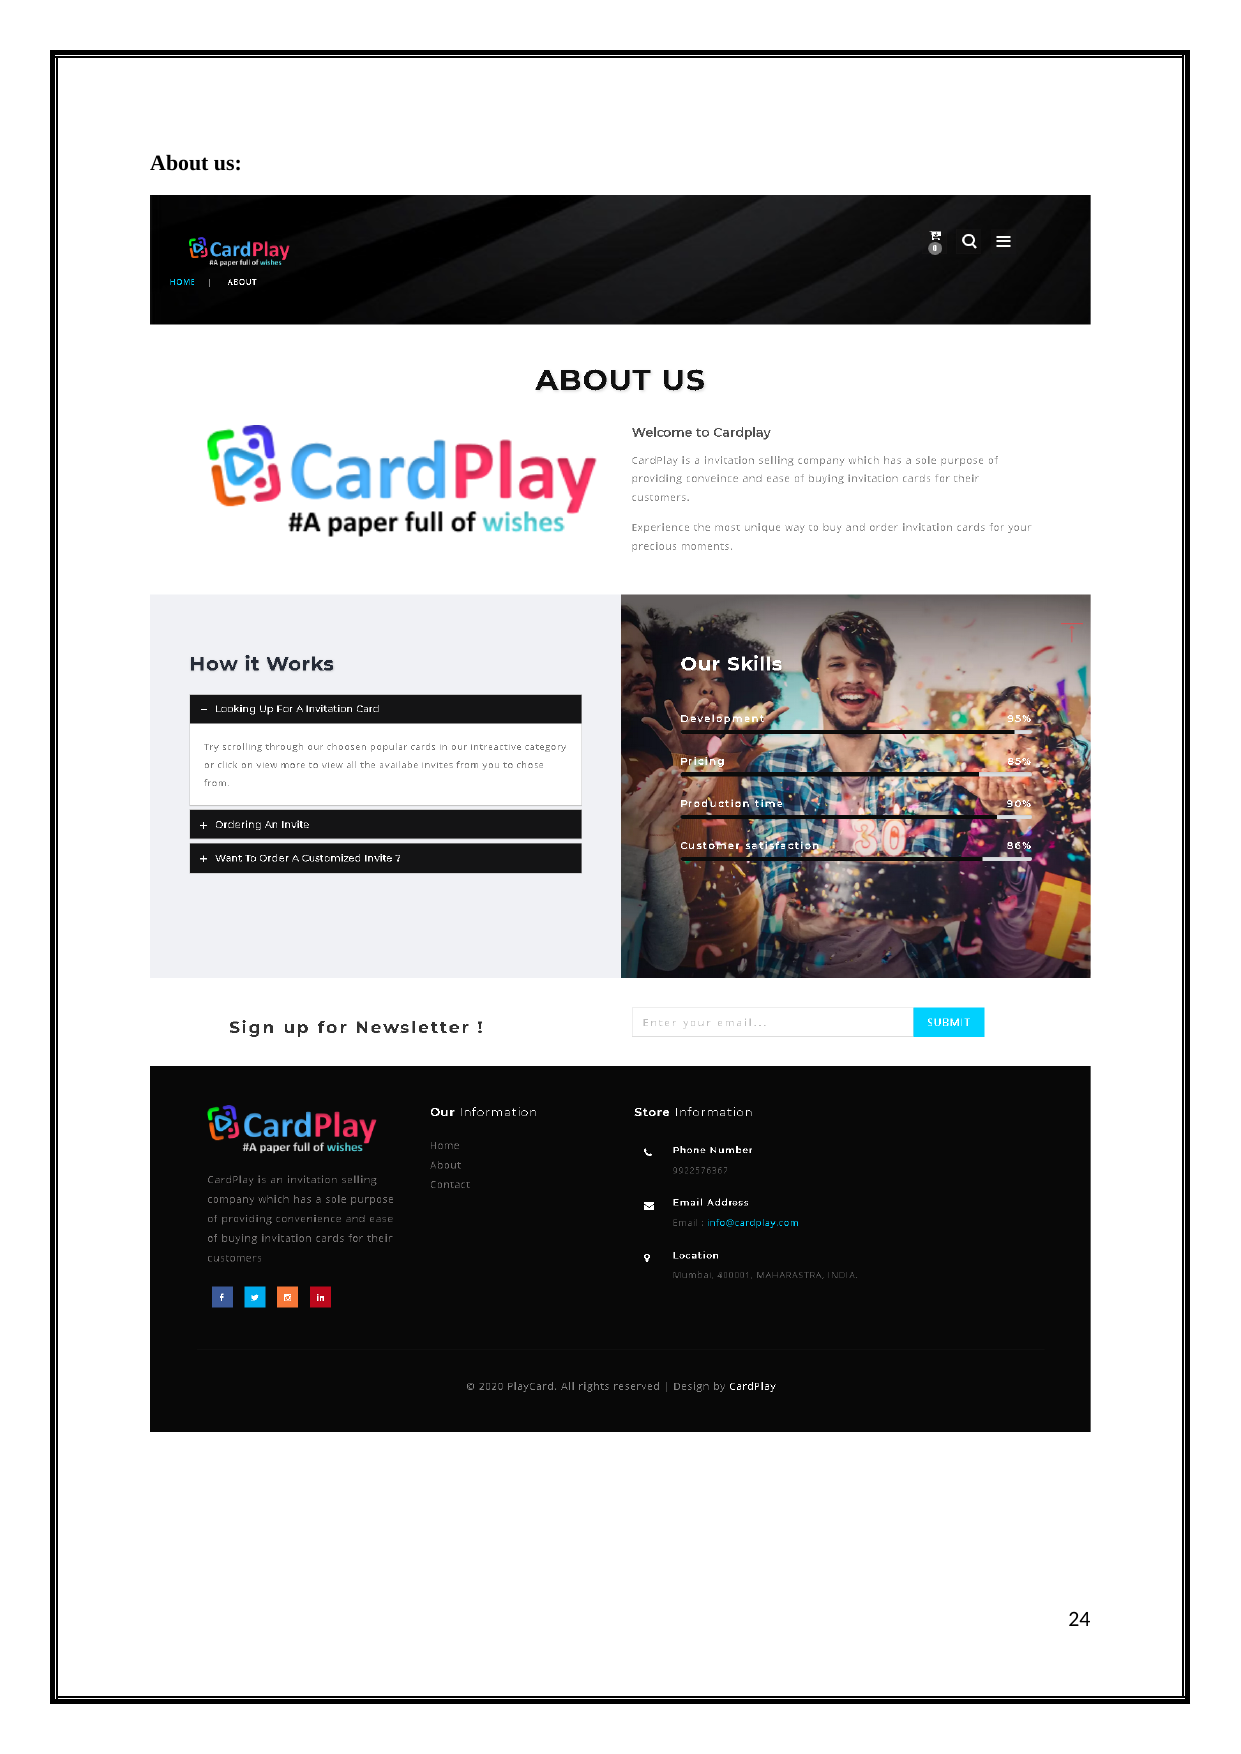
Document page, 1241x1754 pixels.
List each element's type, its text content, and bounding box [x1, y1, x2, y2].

picture [150, 195, 1091, 1432]
text About us: [150, 150, 1090, 175]
